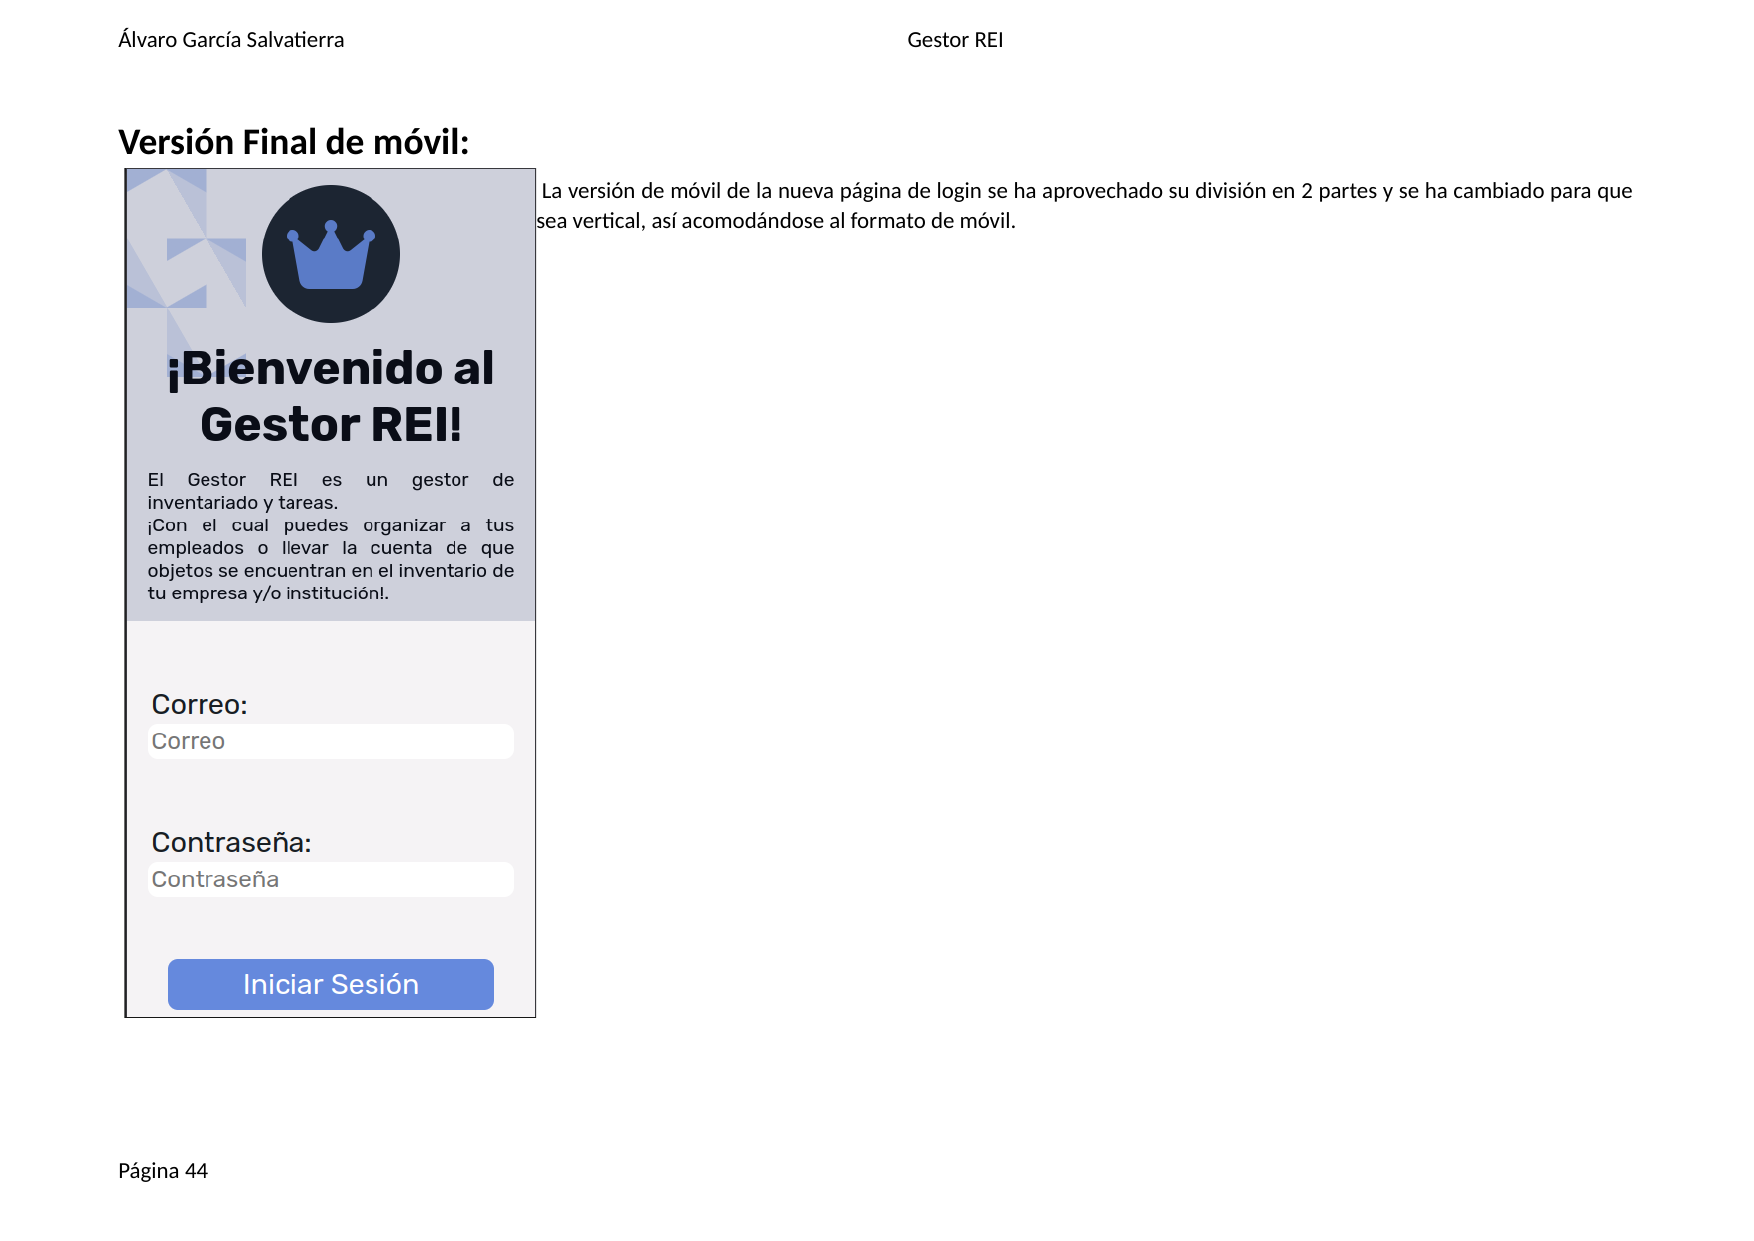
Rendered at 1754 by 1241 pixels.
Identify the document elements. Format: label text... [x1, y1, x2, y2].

text La versión de móvil de la nueva página de login se ha aprovechado su división en 2 partes y se ha cambiado para que sea vertical, así acomodándose al formato de móvil. [537, 176, 1636, 234]
text Versión Final de móvil: [118, 118, 1636, 164]
picture [124, 168, 537, 1018]
